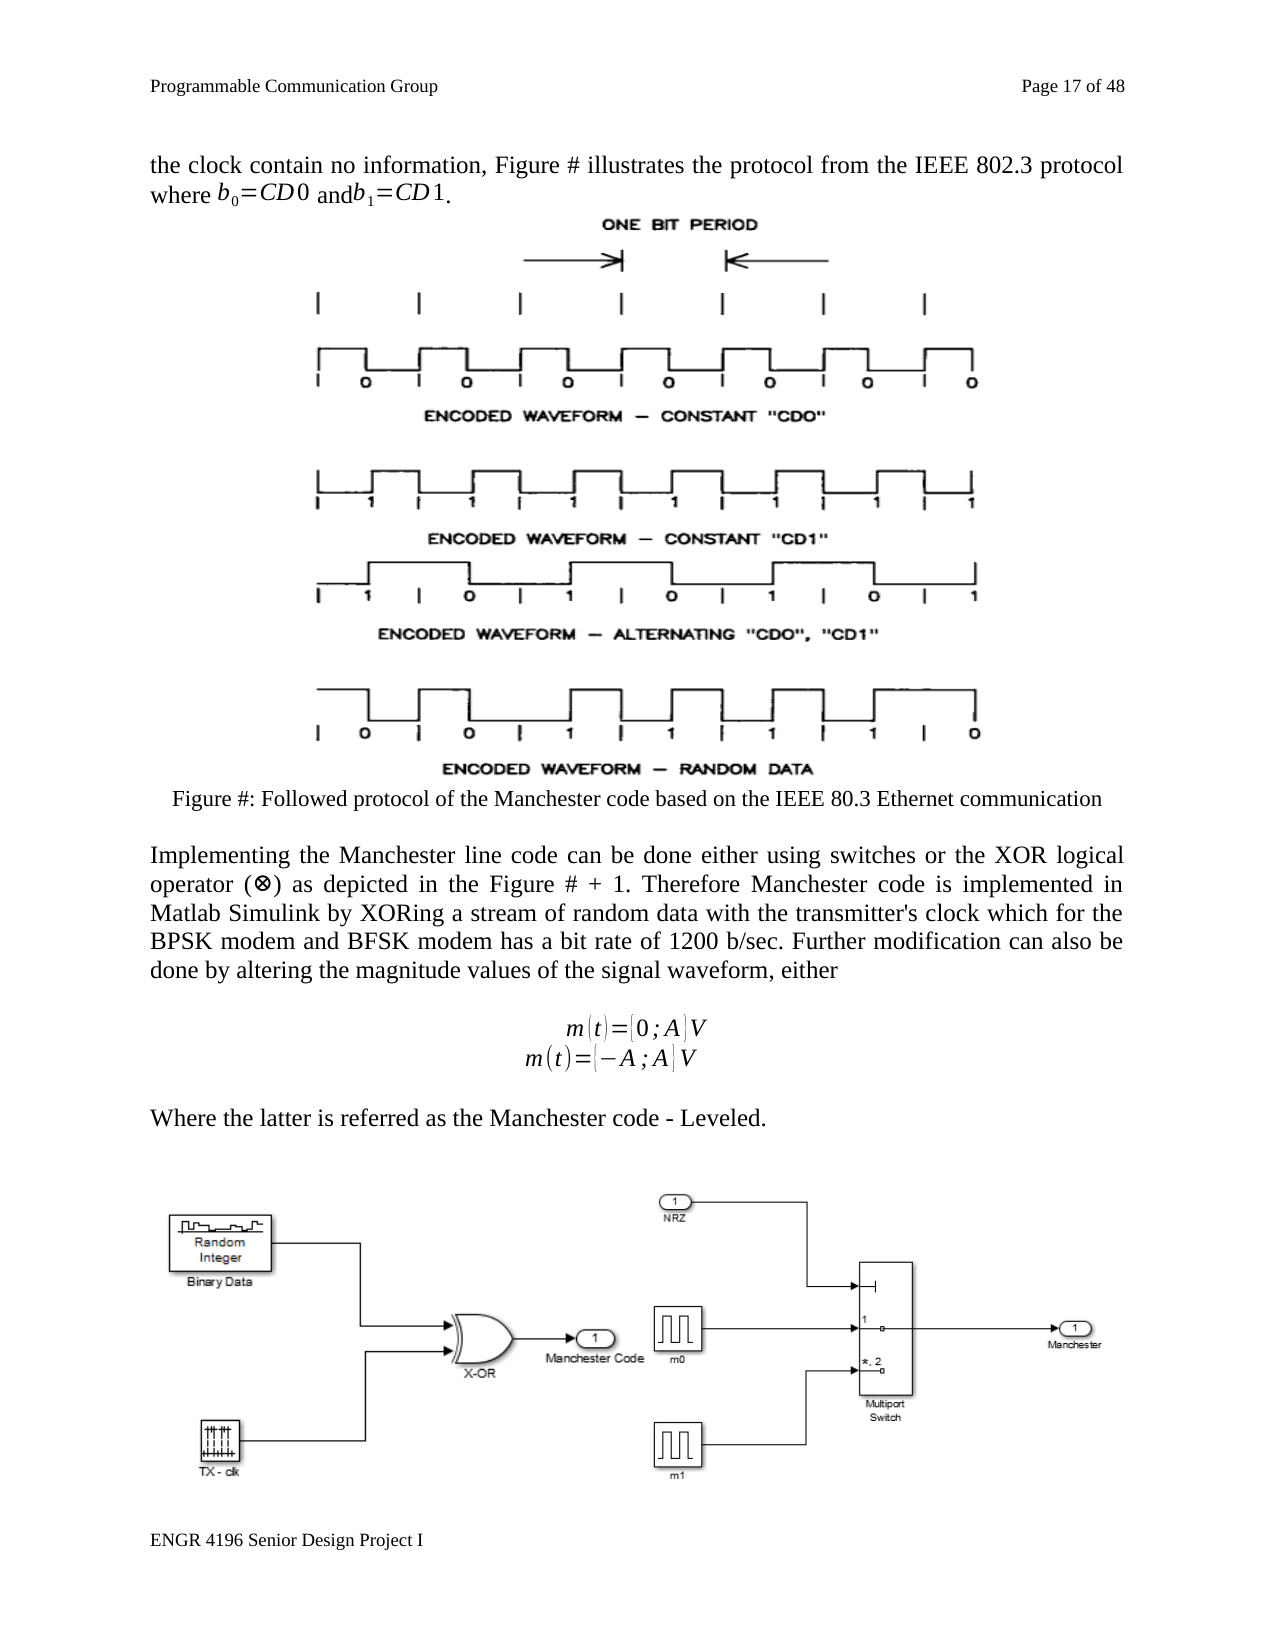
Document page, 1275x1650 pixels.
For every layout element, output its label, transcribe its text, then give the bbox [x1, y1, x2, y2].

text Where the latter is referred as the Manchester code - Leveled. [150, 1103, 1125, 1132]
picture [166, 1185, 1109, 1482]
picture [258, 210, 1017, 786]
text Figure #: Followed protocol of the Manchester code based on the IEEE 80.3 Ethernet communication [150, 785, 1125, 811]
text Implementing the Manchester line code can be done either using switches or the XOR logical operator () as depicted in the Figure # + 1. Therefore Manchester code is implemented in Matlab Simulink by XORing a stream of random data with the transmitter's clock which for the BPSK modem and BFSK modem has a bit rate of 1200 b/sec. Further modification can also be done by altering the magnitude values of the signal waveform, either [150, 840, 1125, 984]
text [150, 150, 1125, 210]
